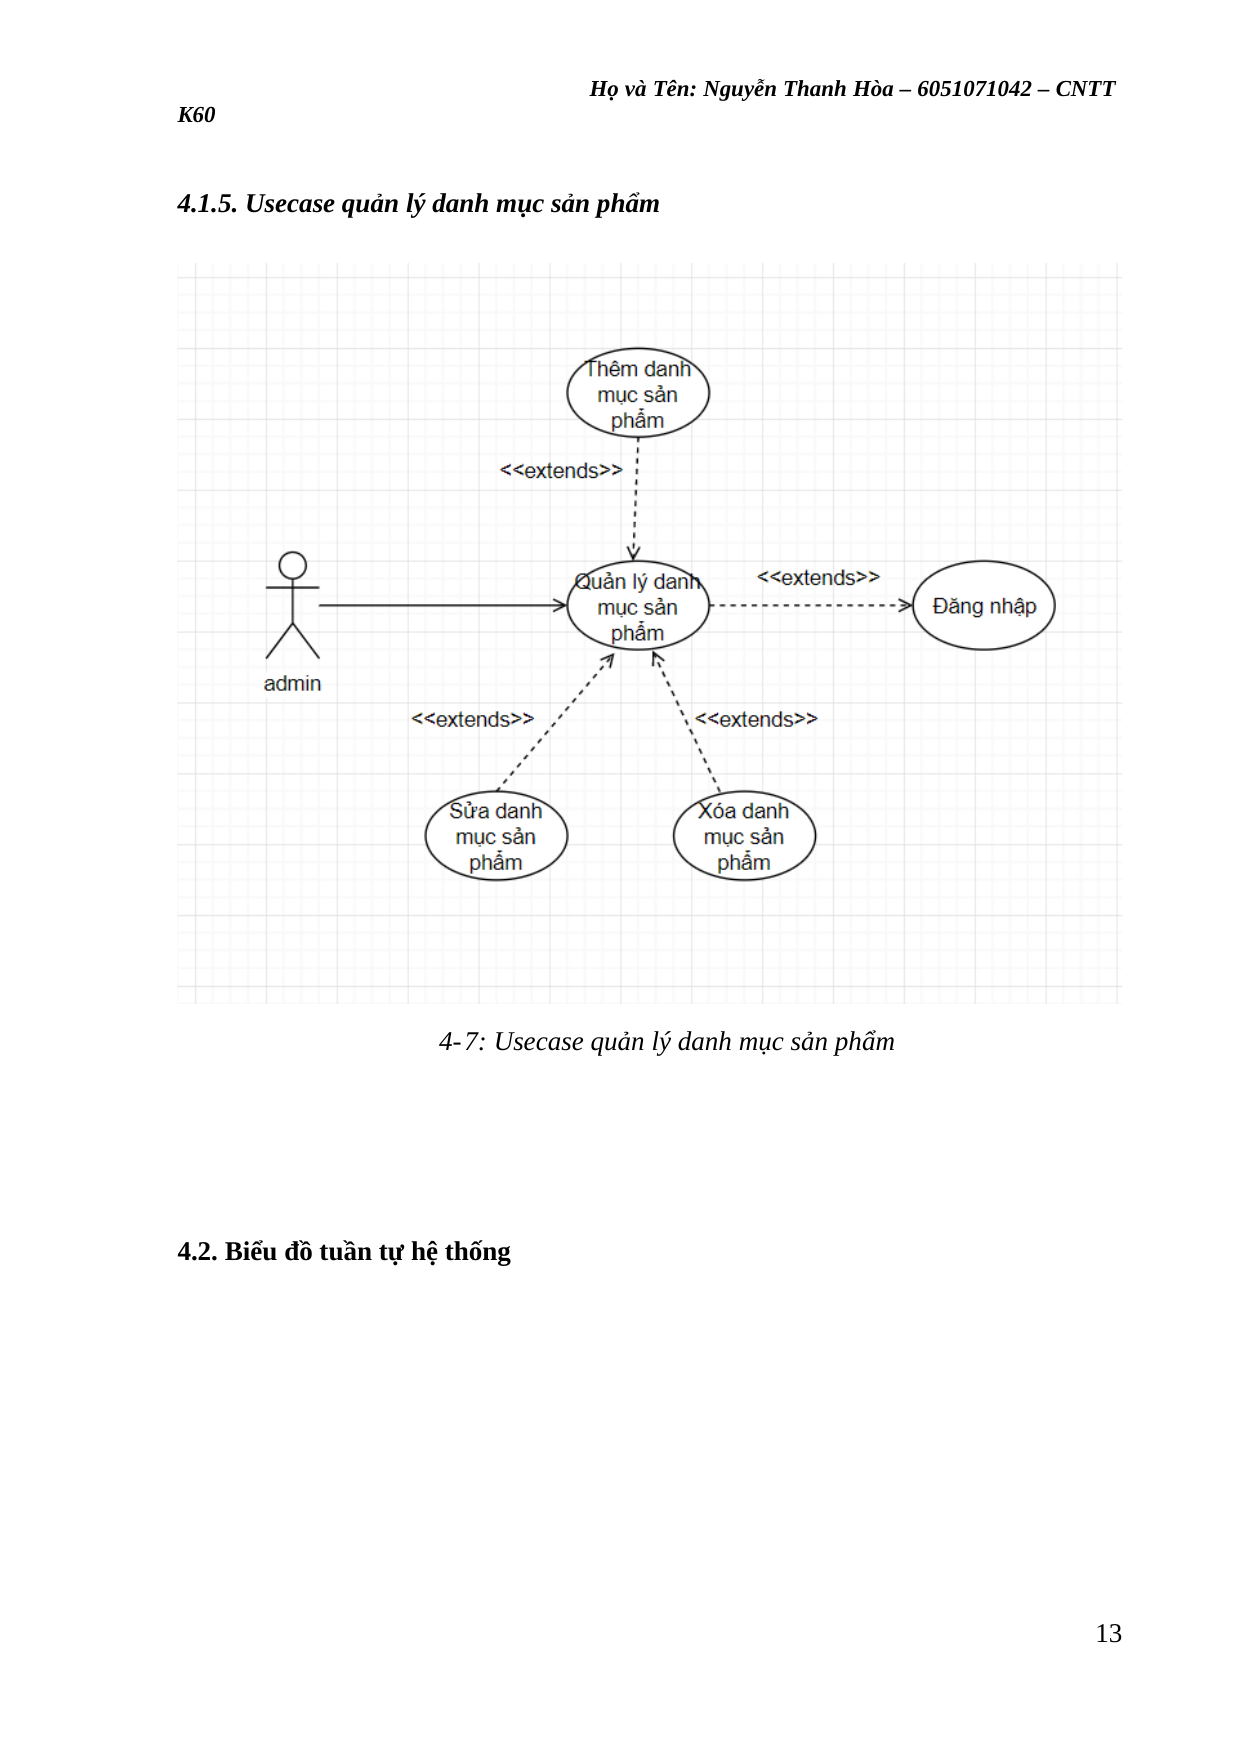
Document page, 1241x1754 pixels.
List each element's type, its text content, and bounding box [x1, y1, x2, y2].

picture [177, 263, 1123, 1004]
subtitle 4.1.5. Usecase quản lý danh mục sản phẩm [177, 187, 1122, 218]
subtitle 4.2. Biểu đồ tuần tự hệ thống [177, 1236, 1122, 1267]
